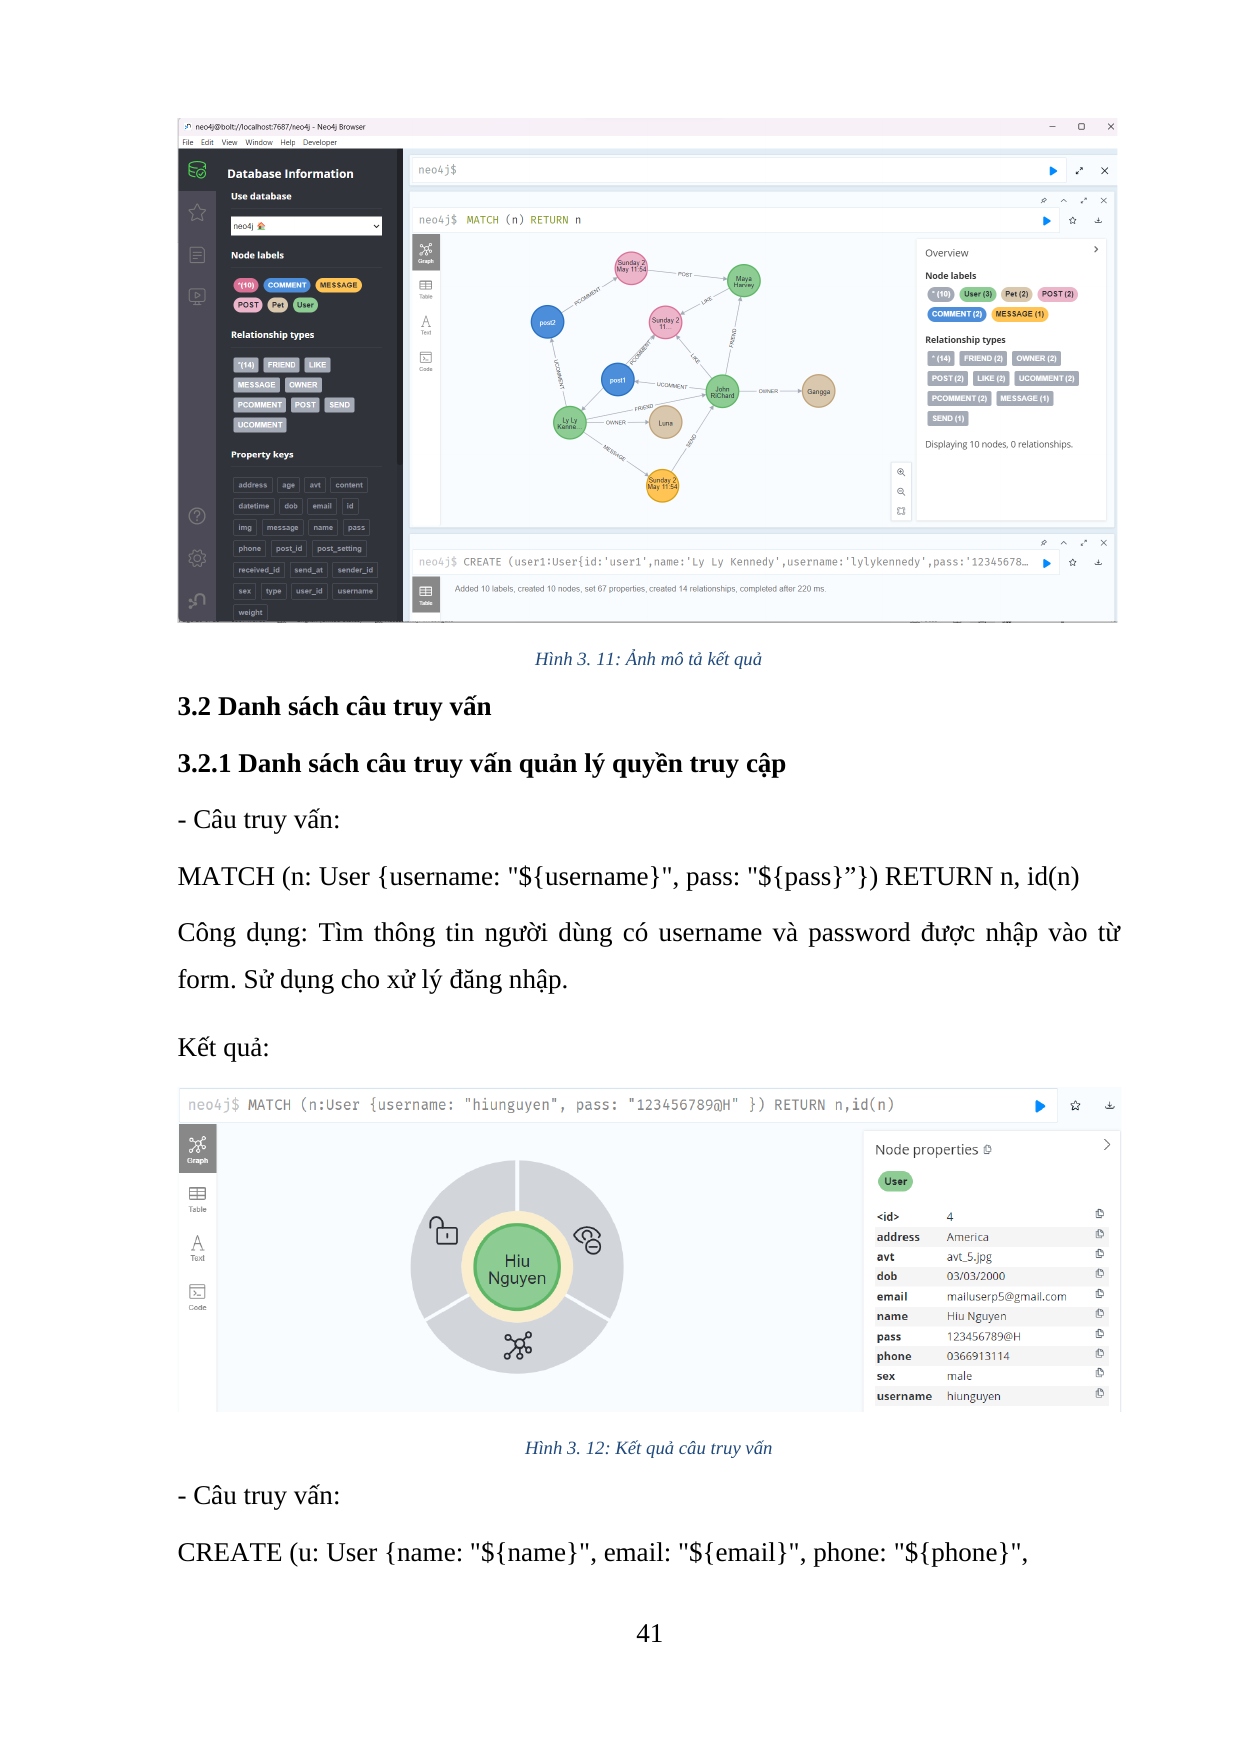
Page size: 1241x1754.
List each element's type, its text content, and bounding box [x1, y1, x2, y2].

picture [177, 118, 1118, 623]
text - Câu truy vấn: [177, 1479, 1122, 1511]
text 3.2 Danh sách câu truy vấn [177, 690, 1122, 721]
text 3.2.1 Danh sách câu truy vấn quản lý quyền truy cập [177, 747, 1122, 778]
text - Câu truy vấn: [177, 803, 1122, 834]
list Công dụng: Tìm thông tin người dùng có username và password được nhập vào từ form. Sử dụng cho xử lý đăng nhập. [177, 917, 1122, 994]
picture [177, 1087, 1122, 1412]
text CREATE (u: User {name: "${name}", email: "${email}", phone: "${phone}", [177, 1536, 1122, 1567]
text MATCH (n: User {username: "${username}", pass: "${pass}”}) RETURN n, id(n) [177, 860, 1122, 891]
text Kết quả: [177, 1031, 1122, 1062]
